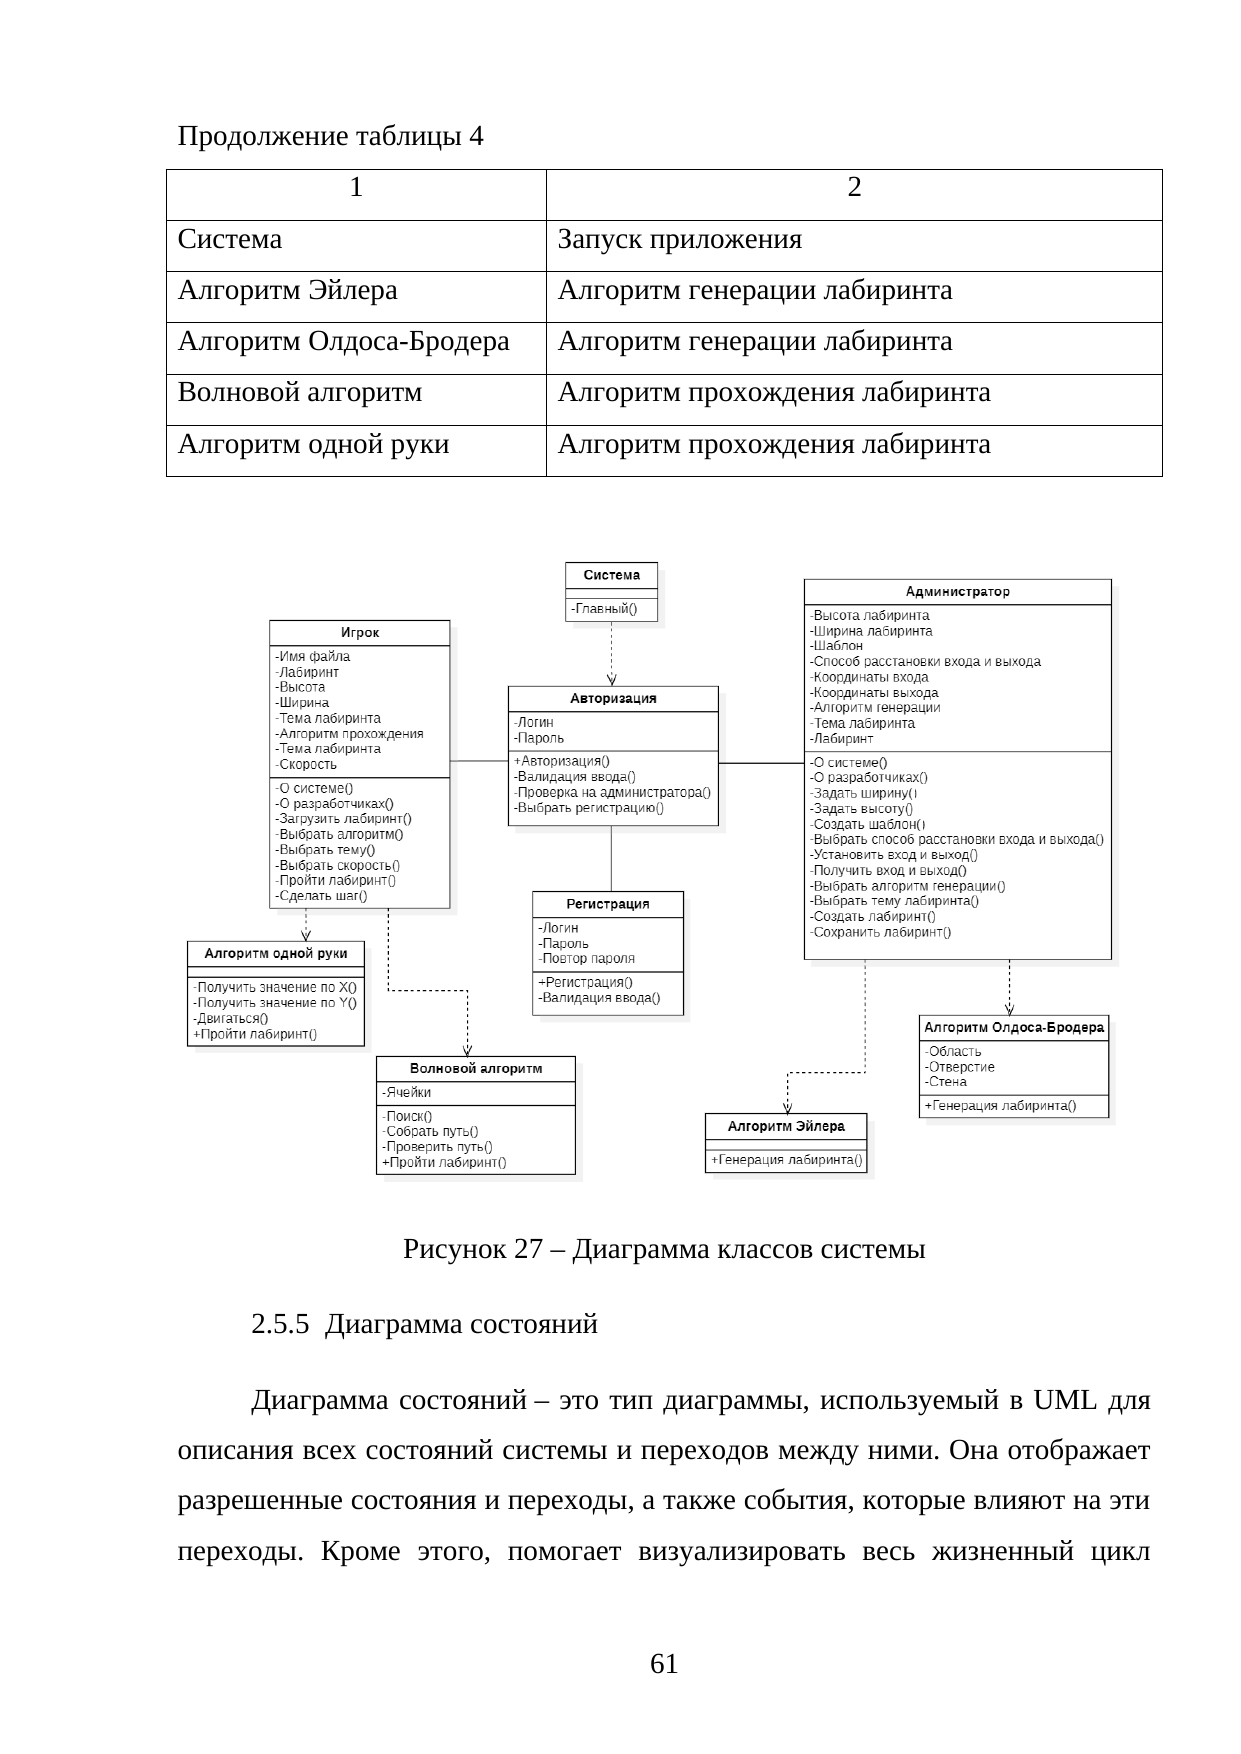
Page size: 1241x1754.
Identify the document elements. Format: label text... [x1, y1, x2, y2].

table_cell Запуск приложения [547, 221, 1162, 271]
table_cell Алгоритм прохождения лабиринта [547, 375, 1162, 425]
table_header 2 [547, 170, 1162, 220]
picture [177, 552, 1152, 1215]
table_cell Алгоритм Эйлера [167, 272, 546, 322]
text Продолжение таблицы 4 [177, 118, 1152, 152]
table_cell Алгоритм одной руки [167, 426, 546, 476]
table_cell Система [167, 221, 546, 271]
table_cell Волновой алгоритм [167, 375, 546, 425]
table_cell Алгоритм генерации лабиринта [547, 323, 1162, 373]
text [177, 1382, 1152, 1566]
table_cell Алгоритм прохождения лабиринта [547, 426, 1162, 476]
text Диаграмма состояний [251, 1307, 1152, 1340]
text Рисунок 27 – Диаграмма классов системы [177, 1215, 1152, 1265]
table_header 1 [167, 170, 546, 220]
table_cell Алгоритм Олдоса-Бродера [167, 323, 546, 373]
table_cell Алгоритм генерации лабиринта [547, 272, 1162, 322]
